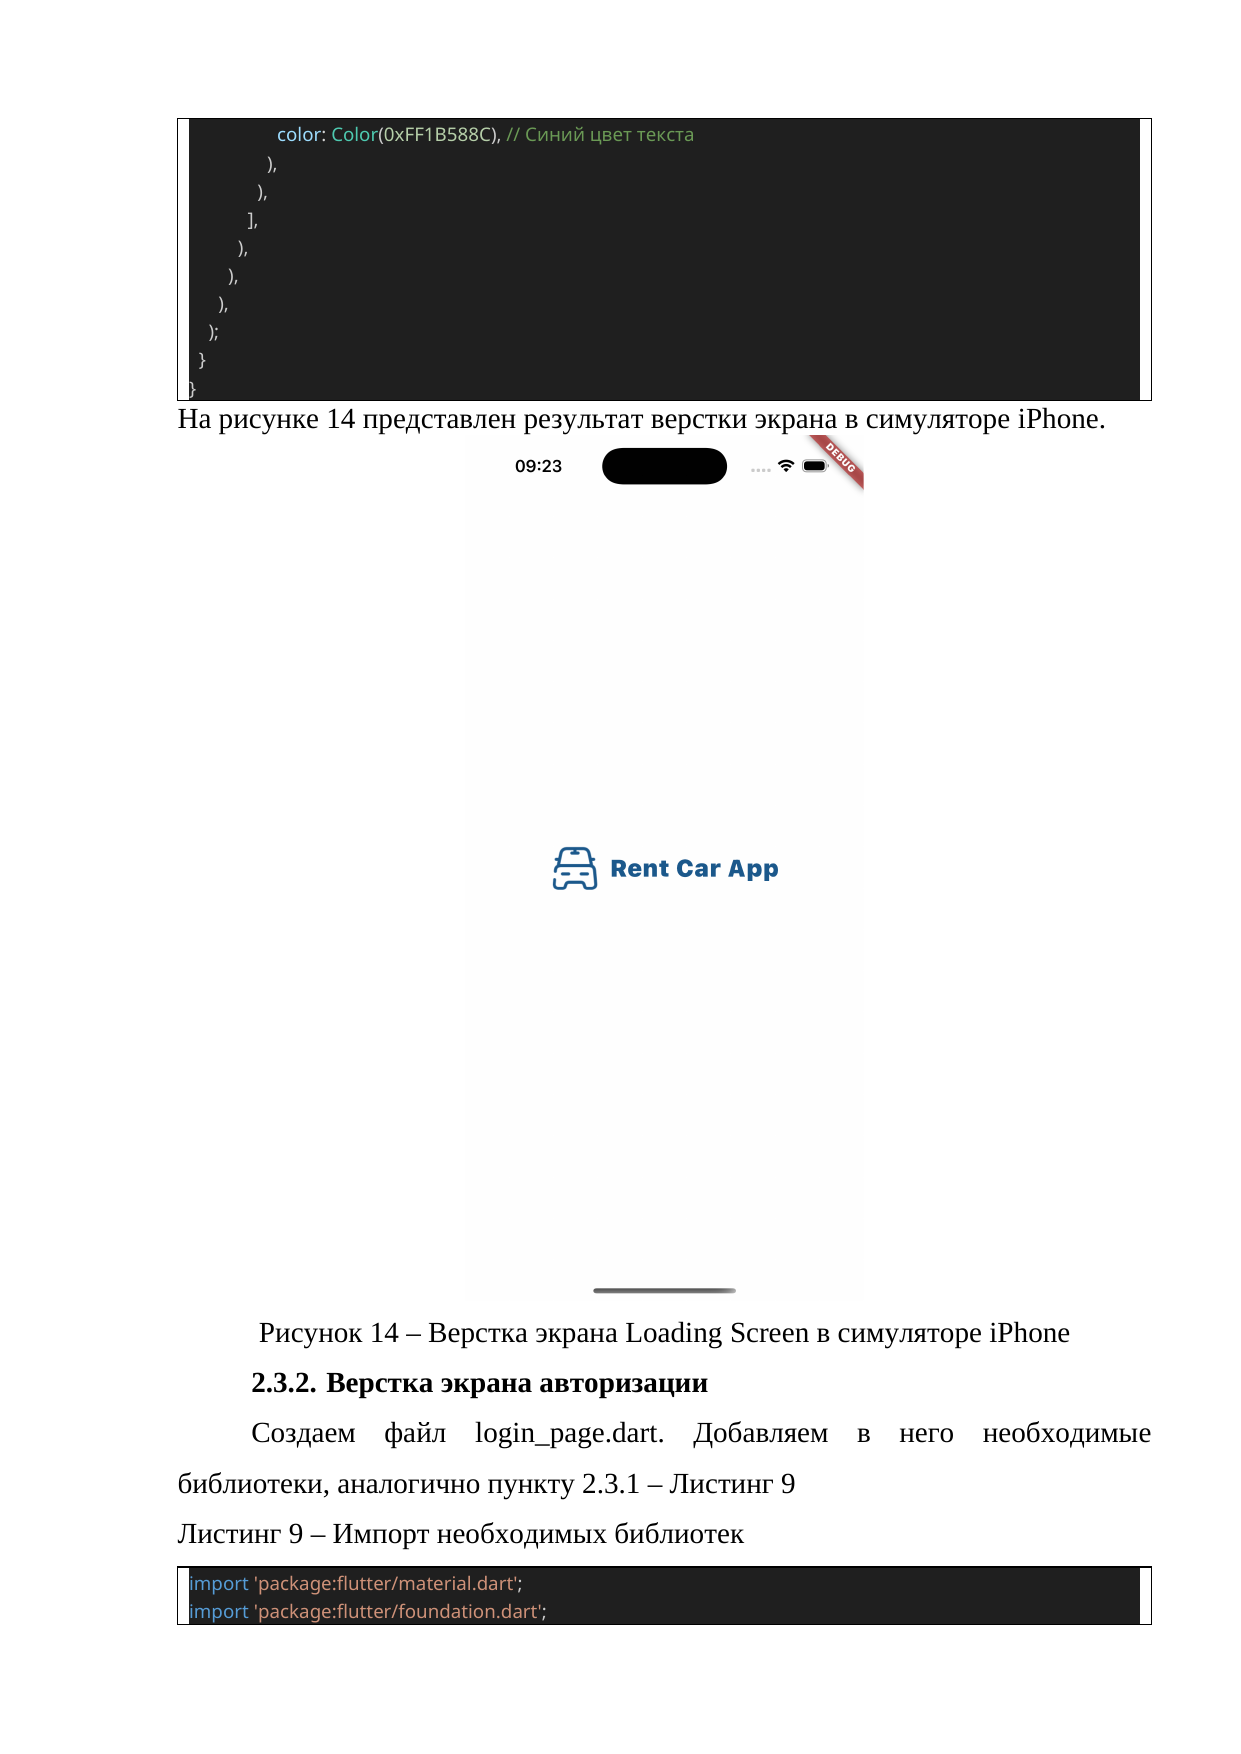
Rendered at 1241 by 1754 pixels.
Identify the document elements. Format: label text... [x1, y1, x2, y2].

text Создаем файл login_page.dart. Добавляем в него необходимые библиотеки, аналогично пункту 2.3.1 – Листинг 9 [177, 1416, 1152, 1499]
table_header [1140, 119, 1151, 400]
list Верстка экрана авторизации [251, 1365, 1152, 1399]
text Рисунок 14 – Верстка экрана Loading Screen в симуляторе iPhone [177, 1315, 1152, 1348]
text Листинг 9 – Импорт необходимых библиотек [177, 1516, 1152, 1550]
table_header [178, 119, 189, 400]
picture [465, 435, 864, 1301]
text На рисунке 14 представлен результат верстки экрана в симуляторе iPhone. [177, 401, 1152, 435]
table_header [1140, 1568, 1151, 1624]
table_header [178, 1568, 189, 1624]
